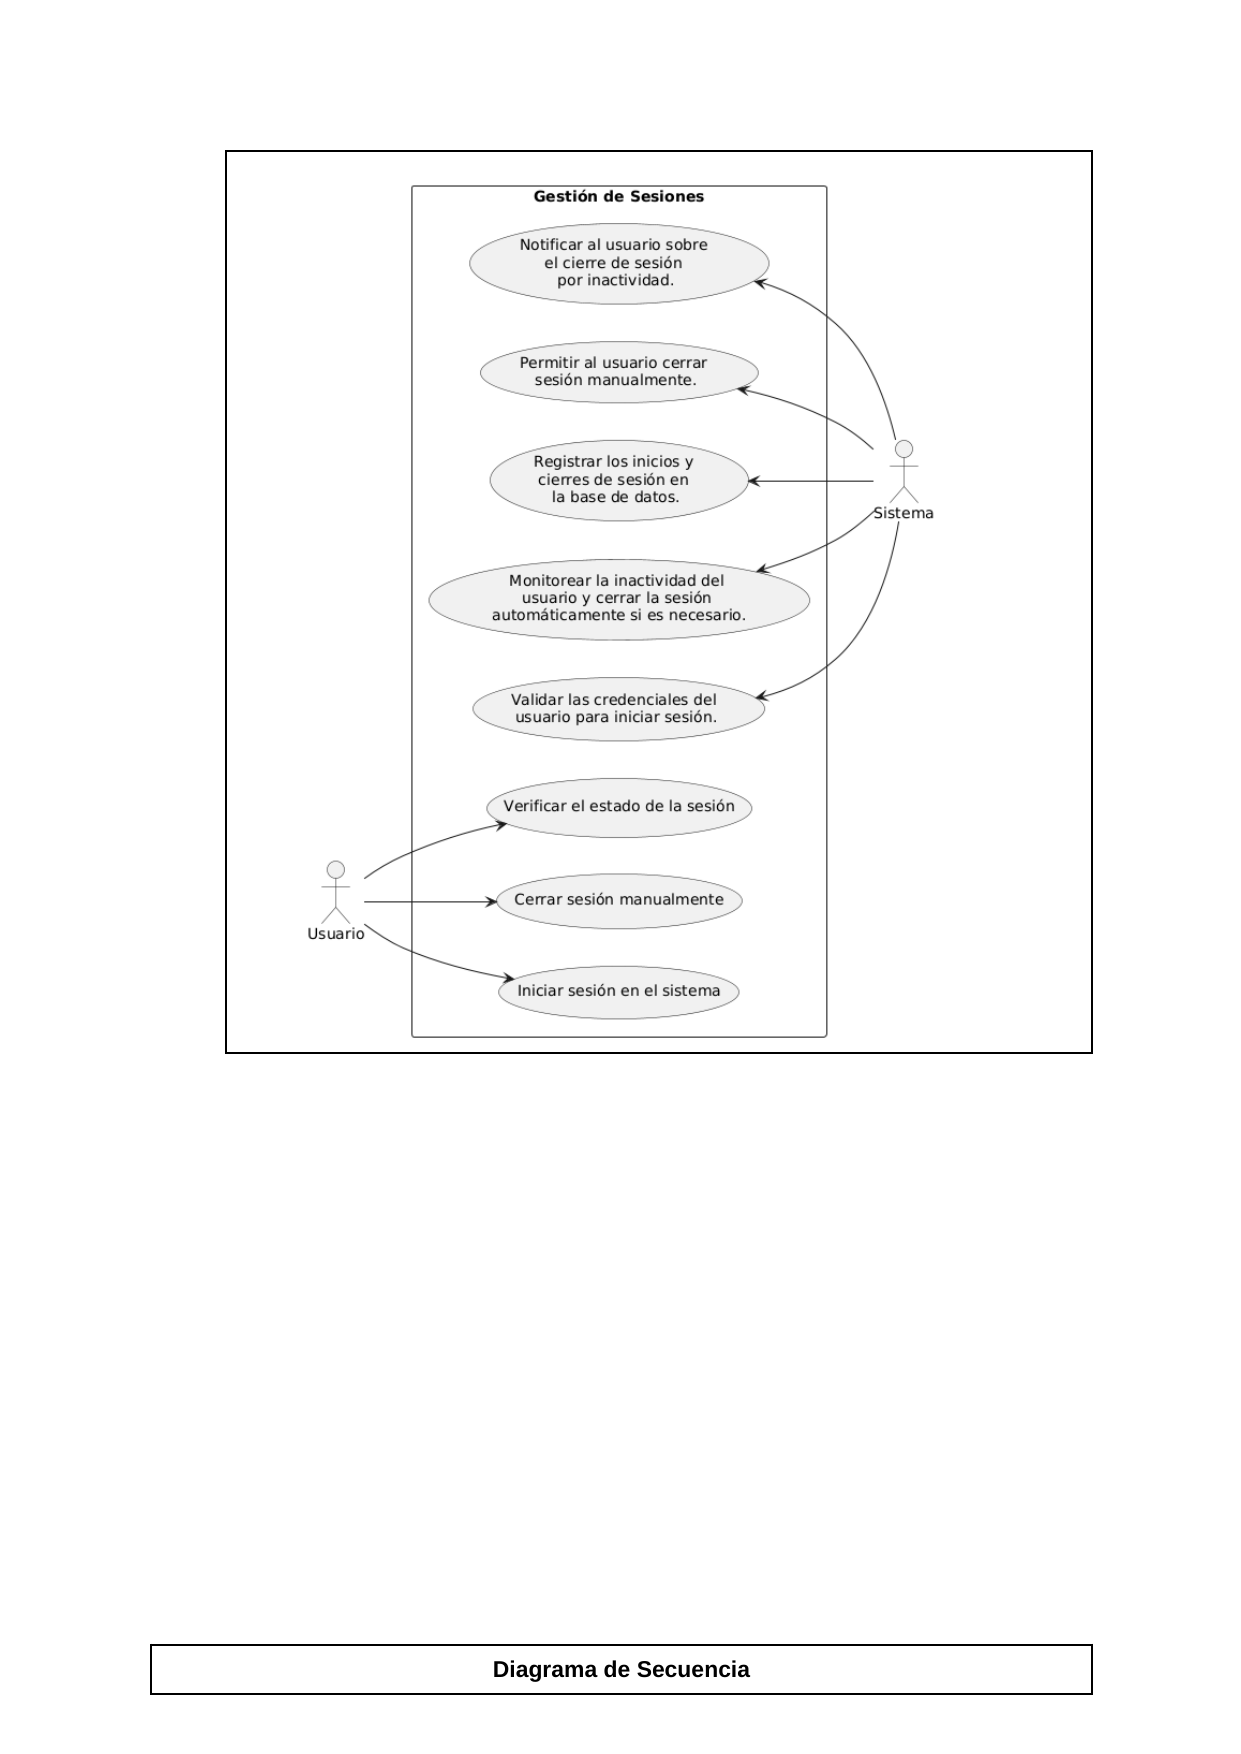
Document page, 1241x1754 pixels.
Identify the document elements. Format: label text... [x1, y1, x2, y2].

picture [301, 178, 940, 1042]
table_header Diagrama de Secuencia [152, 1646, 1091, 1693]
table_cell [227, 152, 1091, 1052]
